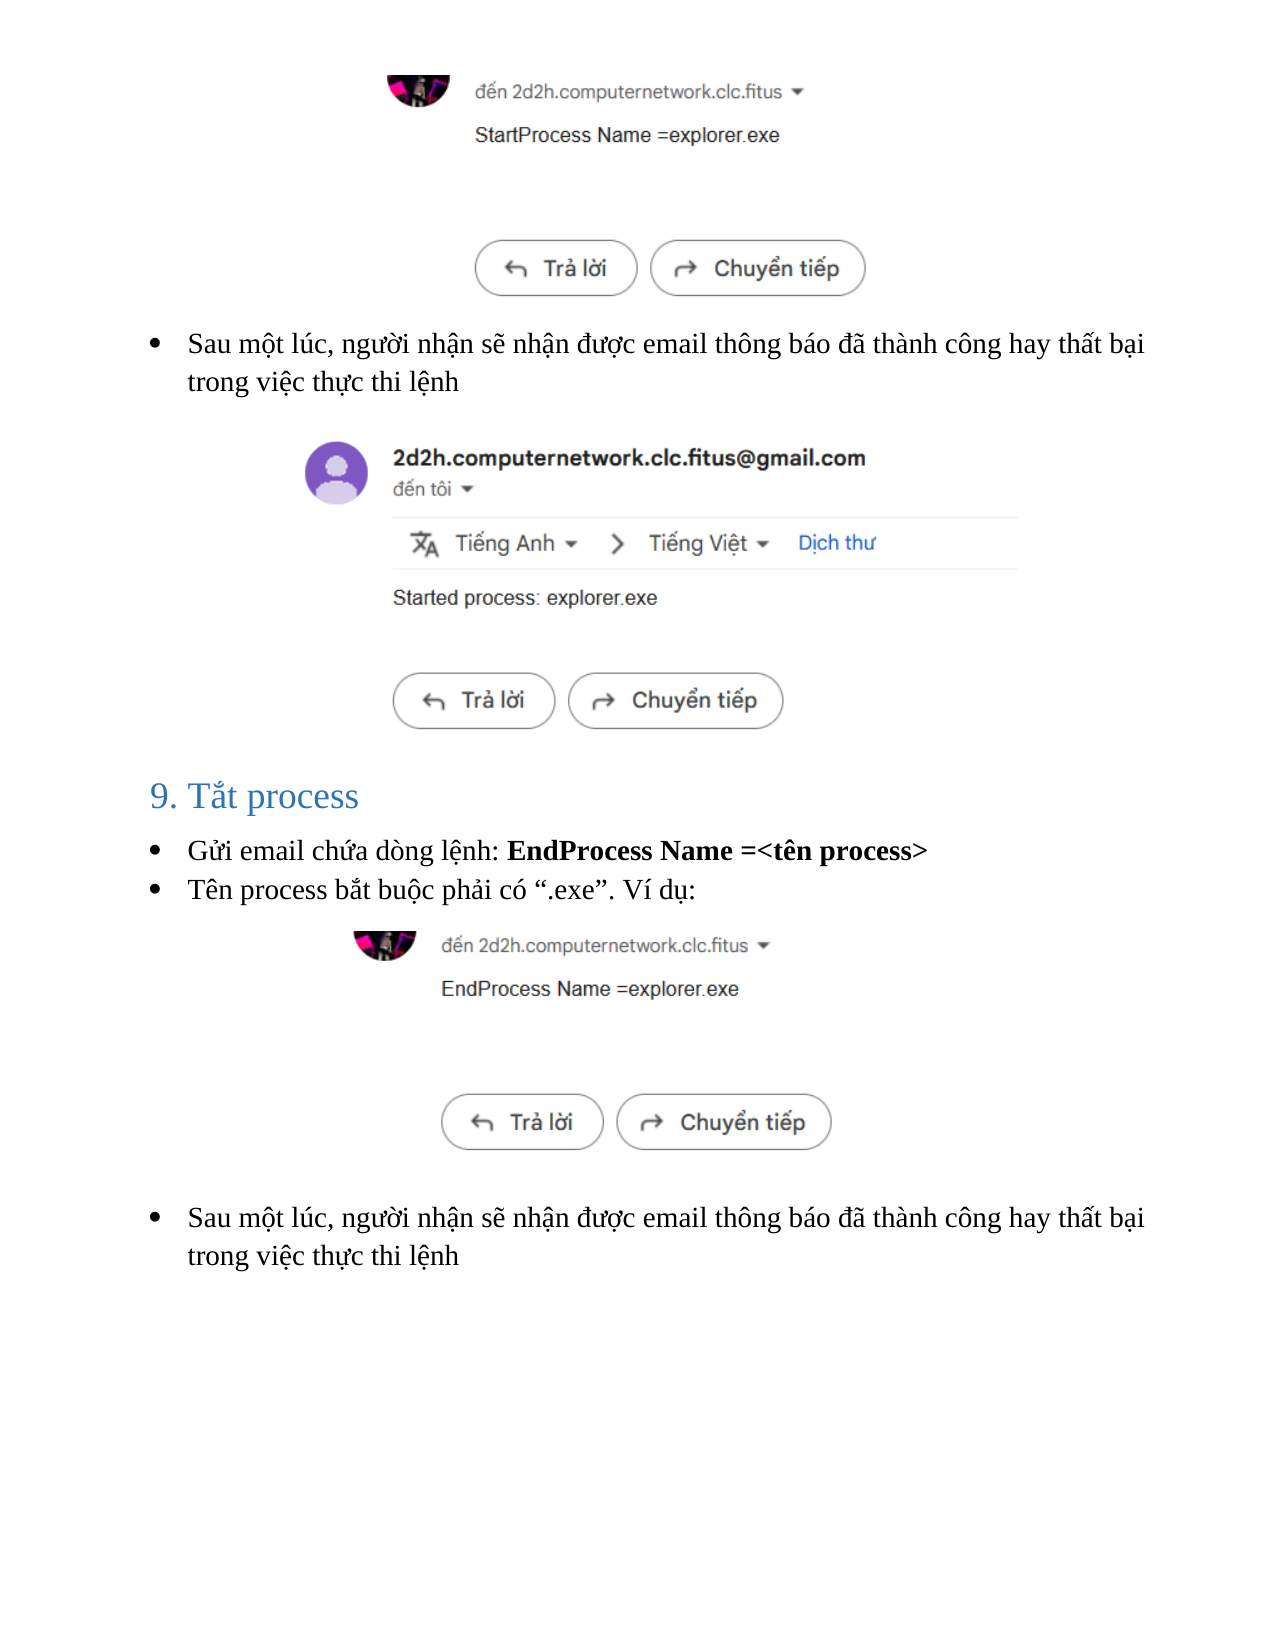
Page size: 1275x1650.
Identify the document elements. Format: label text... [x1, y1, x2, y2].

subtitle Tắt process [150, 773, 1200, 817]
list Sau một lúc, người nhận sẽ nhận được email thông báo đã thành công hay thất bại trong việc thực thi lệnh [150, 326, 1200, 398]
list Gửi email chứa dòng lệnh: EndProcess Name =<tên process> [150, 833, 1200, 867]
picture [376, 75, 936, 300]
picture [294, 423, 1019, 748]
list Sau một lúc, người nhận sẽ nhận được email thông báo đã thành công hay thất bại trong việc thực thi lệnh [150, 1200, 1200, 1272]
picture [345, 931, 967, 1174]
list Tên process bắt buộc phải có “.exe”. Ví dụ: [150, 872, 1200, 906]
